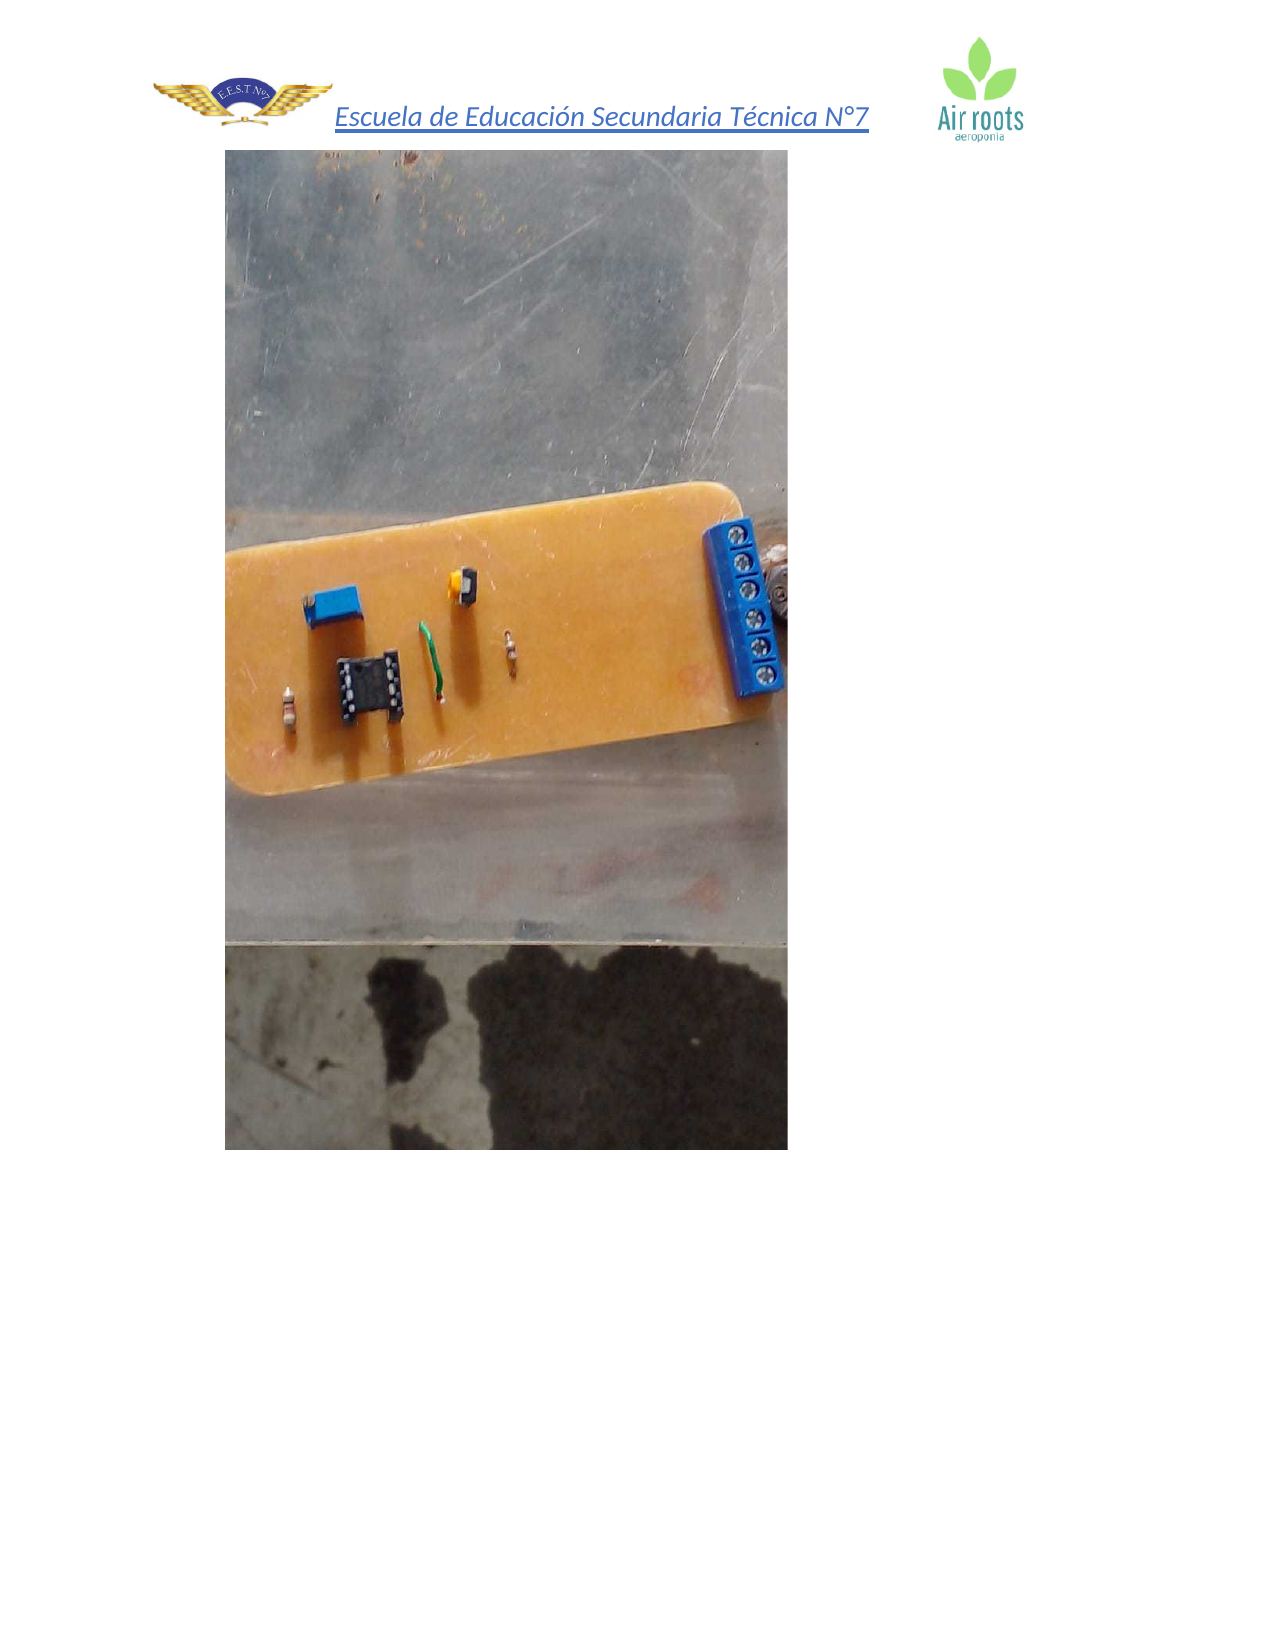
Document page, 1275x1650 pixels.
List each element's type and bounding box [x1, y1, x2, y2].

picture [900, 35, 1060, 185]
picture [225, 150, 788, 1150]
picture [150, 75, 335, 127]
